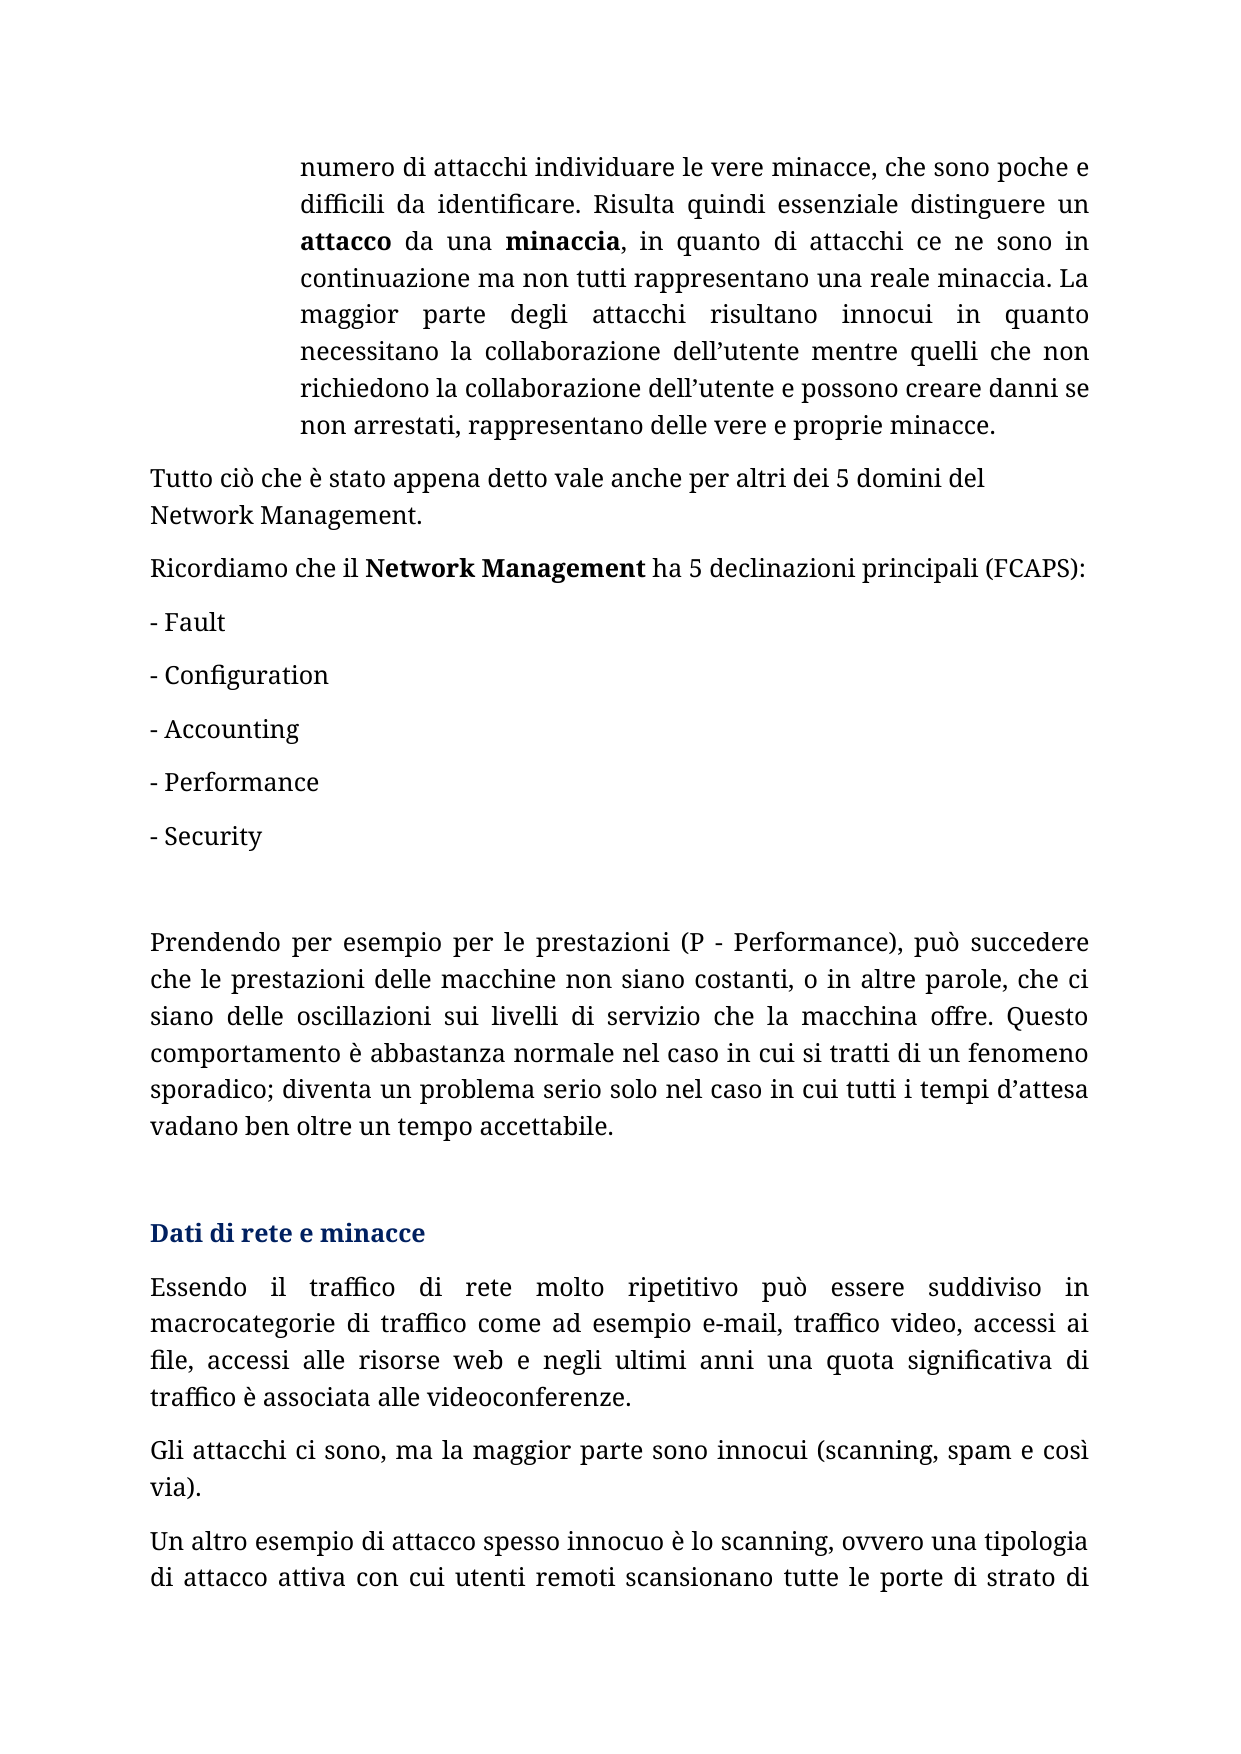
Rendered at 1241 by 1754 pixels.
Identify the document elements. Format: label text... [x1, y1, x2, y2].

text - Accounting [150, 711, 1090, 745]
text Gli attacchi ci sono, ma la maggior parte sono innocui (scanning, spam e così via). [150, 1433, 1090, 1504]
text - Fault [150, 604, 1090, 638]
text Dati di rete e minacce [150, 1216, 1090, 1250]
text Prendendo per esempio per le prestazioni (P - Performance), può succedere che le prestazioni delle macchine non siano costanti, o in altre parole, che ci siano delle oscillazioni sui livelli di servizio che la macchina offre. Questo comportamento è abbastanza normale nel caso in cui si tratti di un fenomeno sporadico; diventa un problema serio solo nel caso in cui tutti i tempi d’attesa vadano ben oltre un tempo accettabile. [150, 925, 1090, 1143]
text Tutto ciò che è stato appena detto vale anche per altri dei 5 domini del Network Management. [150, 461, 1090, 532]
text - Configuration [150, 658, 1090, 692]
text Ricordiamo che il Network Management ha 5 declinazioni principali (FCAPS): [150, 551, 1090, 585]
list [262, 150, 1090, 441]
text Essendo il traffico di rete molto ripetitivo può essere suddiviso in macrocategorie di traffico come ad esempio e-mail, traffico video, accessi ai file, accessi alle risorse web e negli ultimi anni una quota significativa di traffico è associata alle videoconferenze. [150, 1269, 1090, 1414]
text - Performance [150, 765, 1090, 799]
text - Security [150, 818, 1090, 852]
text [150, 1523, 1090, 1594]
